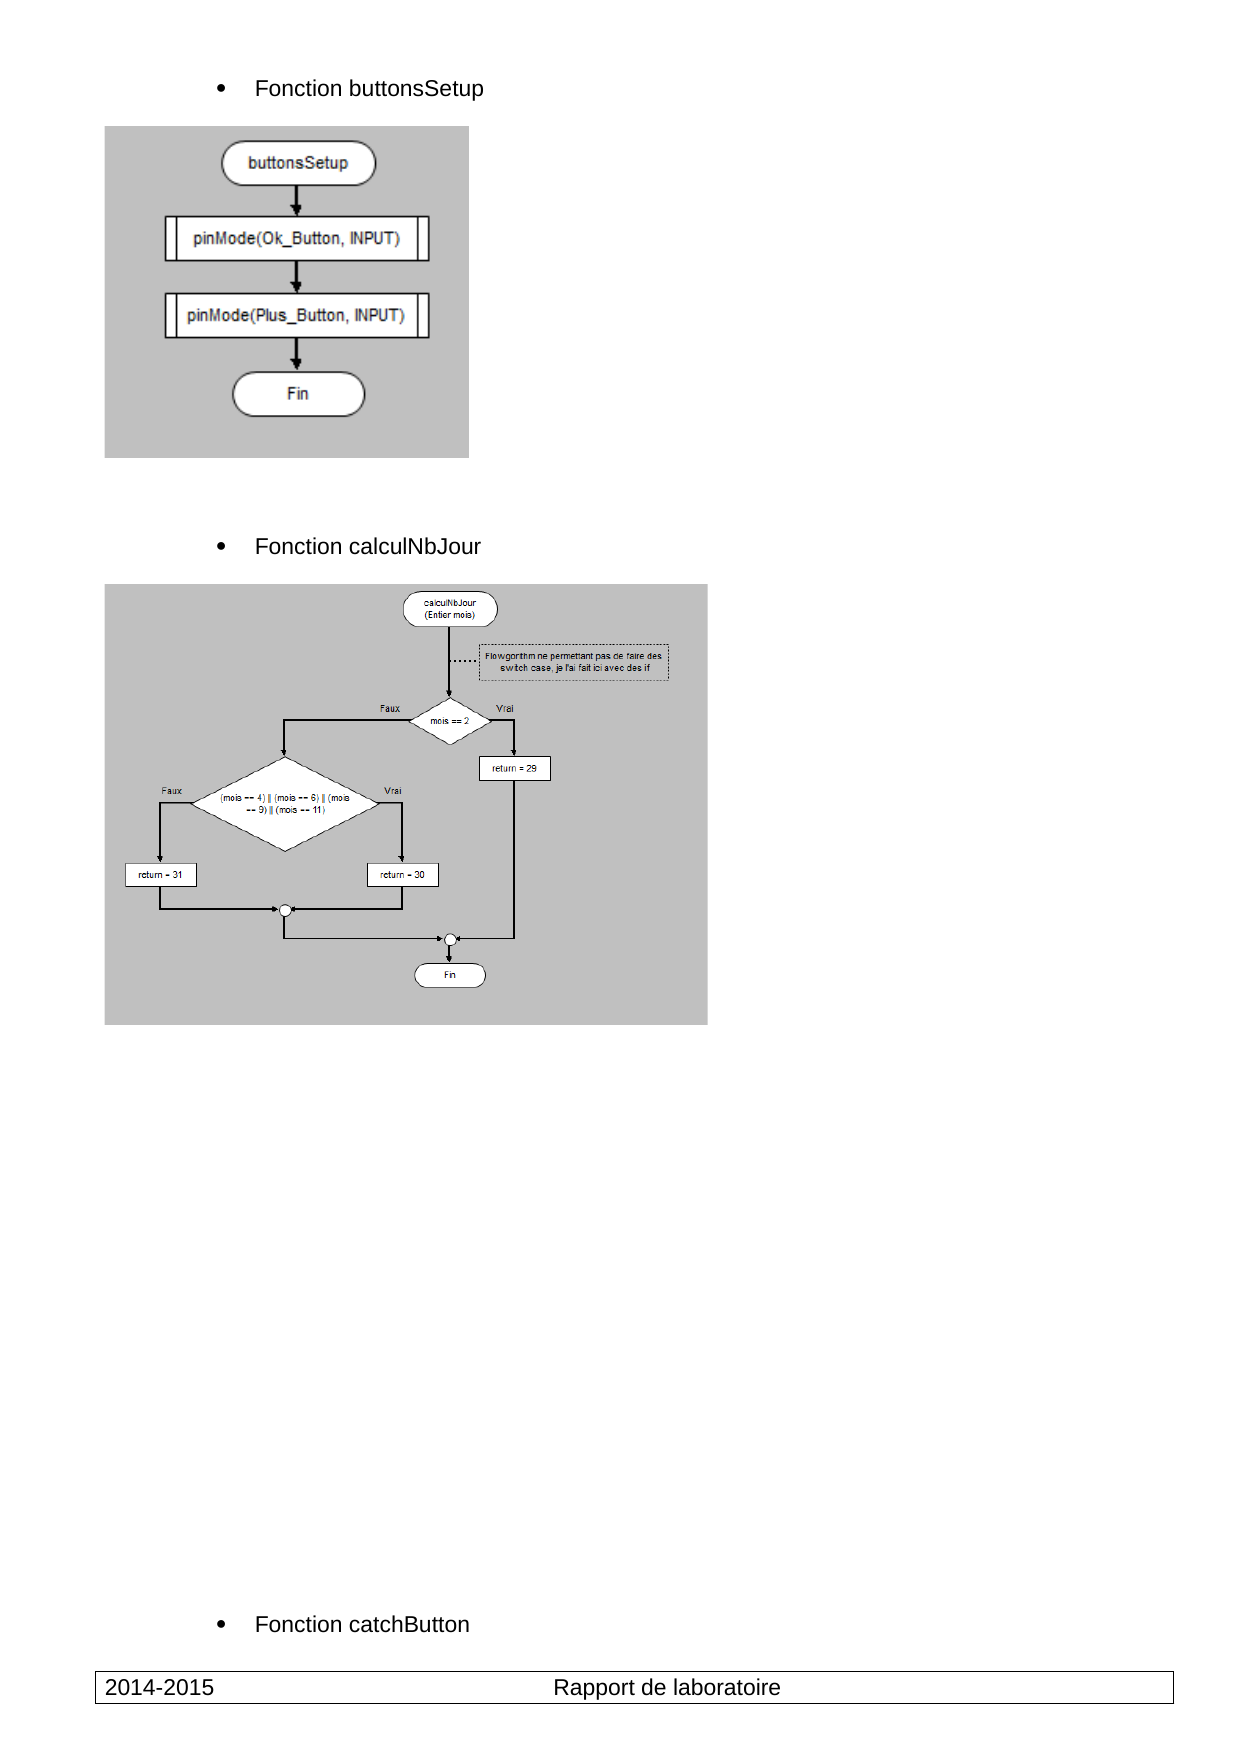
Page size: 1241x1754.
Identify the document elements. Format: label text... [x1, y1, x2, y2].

picture [104, 126, 469, 458]
picture [104, 584, 708, 1025]
list Fonction catchButton [217, 1611, 1165, 1637]
list Fonction buttonsSetup [217, 75, 1165, 101]
list Fonction calculNbJour [217, 533, 1165, 559]
